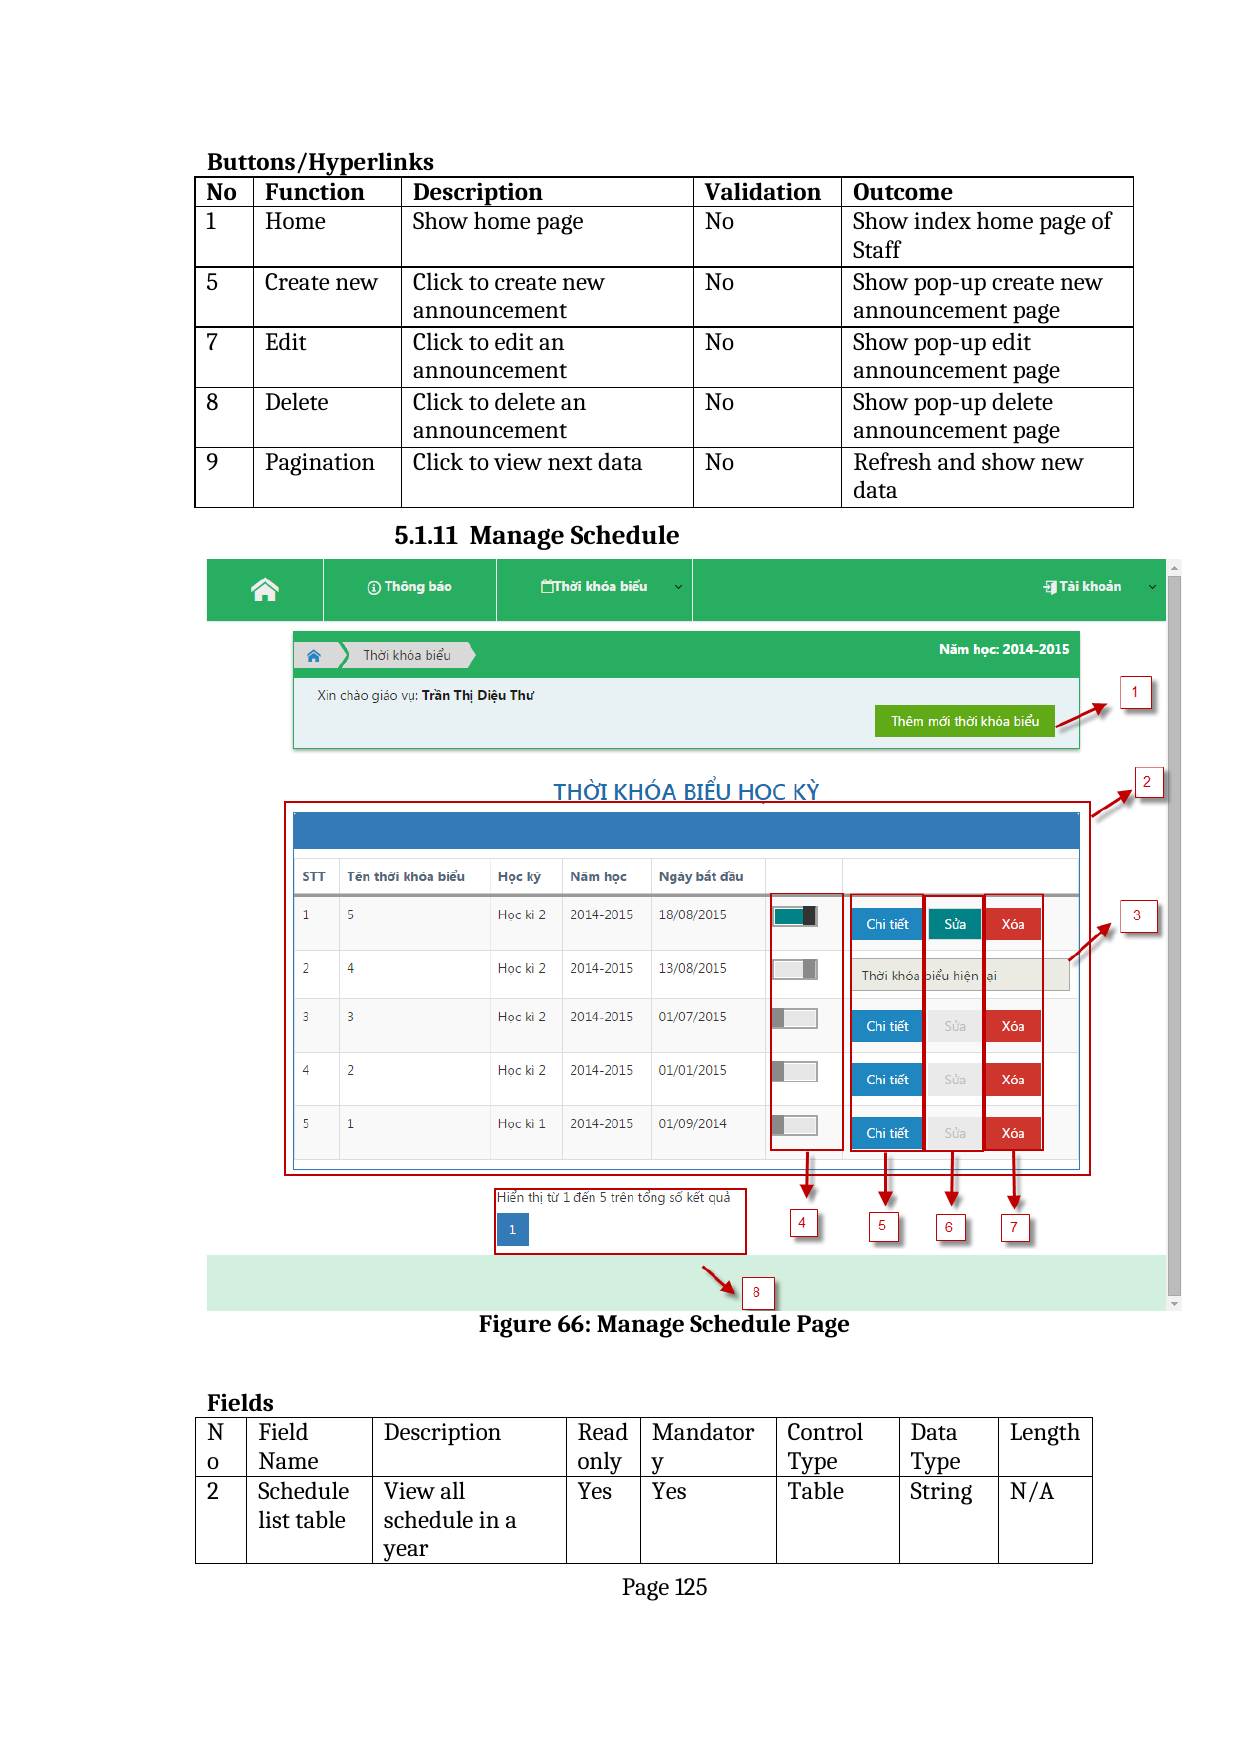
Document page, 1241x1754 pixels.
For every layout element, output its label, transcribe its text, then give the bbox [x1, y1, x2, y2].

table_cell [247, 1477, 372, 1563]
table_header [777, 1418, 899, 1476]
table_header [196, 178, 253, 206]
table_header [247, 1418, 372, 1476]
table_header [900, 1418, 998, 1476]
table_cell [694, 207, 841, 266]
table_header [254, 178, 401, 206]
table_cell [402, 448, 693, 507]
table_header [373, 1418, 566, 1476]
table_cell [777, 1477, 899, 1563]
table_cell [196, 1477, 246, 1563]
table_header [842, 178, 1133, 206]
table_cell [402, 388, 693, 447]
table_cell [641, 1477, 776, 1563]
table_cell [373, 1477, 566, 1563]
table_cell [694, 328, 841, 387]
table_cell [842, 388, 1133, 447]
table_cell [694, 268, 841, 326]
text Buttons/Hyperlinks [207, 148, 1122, 176]
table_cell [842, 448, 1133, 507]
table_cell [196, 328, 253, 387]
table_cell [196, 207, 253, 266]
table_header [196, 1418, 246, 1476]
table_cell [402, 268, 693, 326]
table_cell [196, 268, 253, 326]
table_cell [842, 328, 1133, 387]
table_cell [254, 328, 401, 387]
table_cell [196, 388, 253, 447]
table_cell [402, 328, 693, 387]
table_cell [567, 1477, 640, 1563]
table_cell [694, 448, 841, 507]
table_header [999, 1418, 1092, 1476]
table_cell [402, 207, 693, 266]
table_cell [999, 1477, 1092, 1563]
text Figure 66: Manage Schedule Page [207, 1311, 1122, 1339]
text Fields [207, 1388, 1122, 1417]
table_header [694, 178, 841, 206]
subtitle Manage Schedule [394, 520, 1122, 551]
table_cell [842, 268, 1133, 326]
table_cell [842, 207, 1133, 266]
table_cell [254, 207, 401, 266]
picture [206, 559, 1182, 1311]
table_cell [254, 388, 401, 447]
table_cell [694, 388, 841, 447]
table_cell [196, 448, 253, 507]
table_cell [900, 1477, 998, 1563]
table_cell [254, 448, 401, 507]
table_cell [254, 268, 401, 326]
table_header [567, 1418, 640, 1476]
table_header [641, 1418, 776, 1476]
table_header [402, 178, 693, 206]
